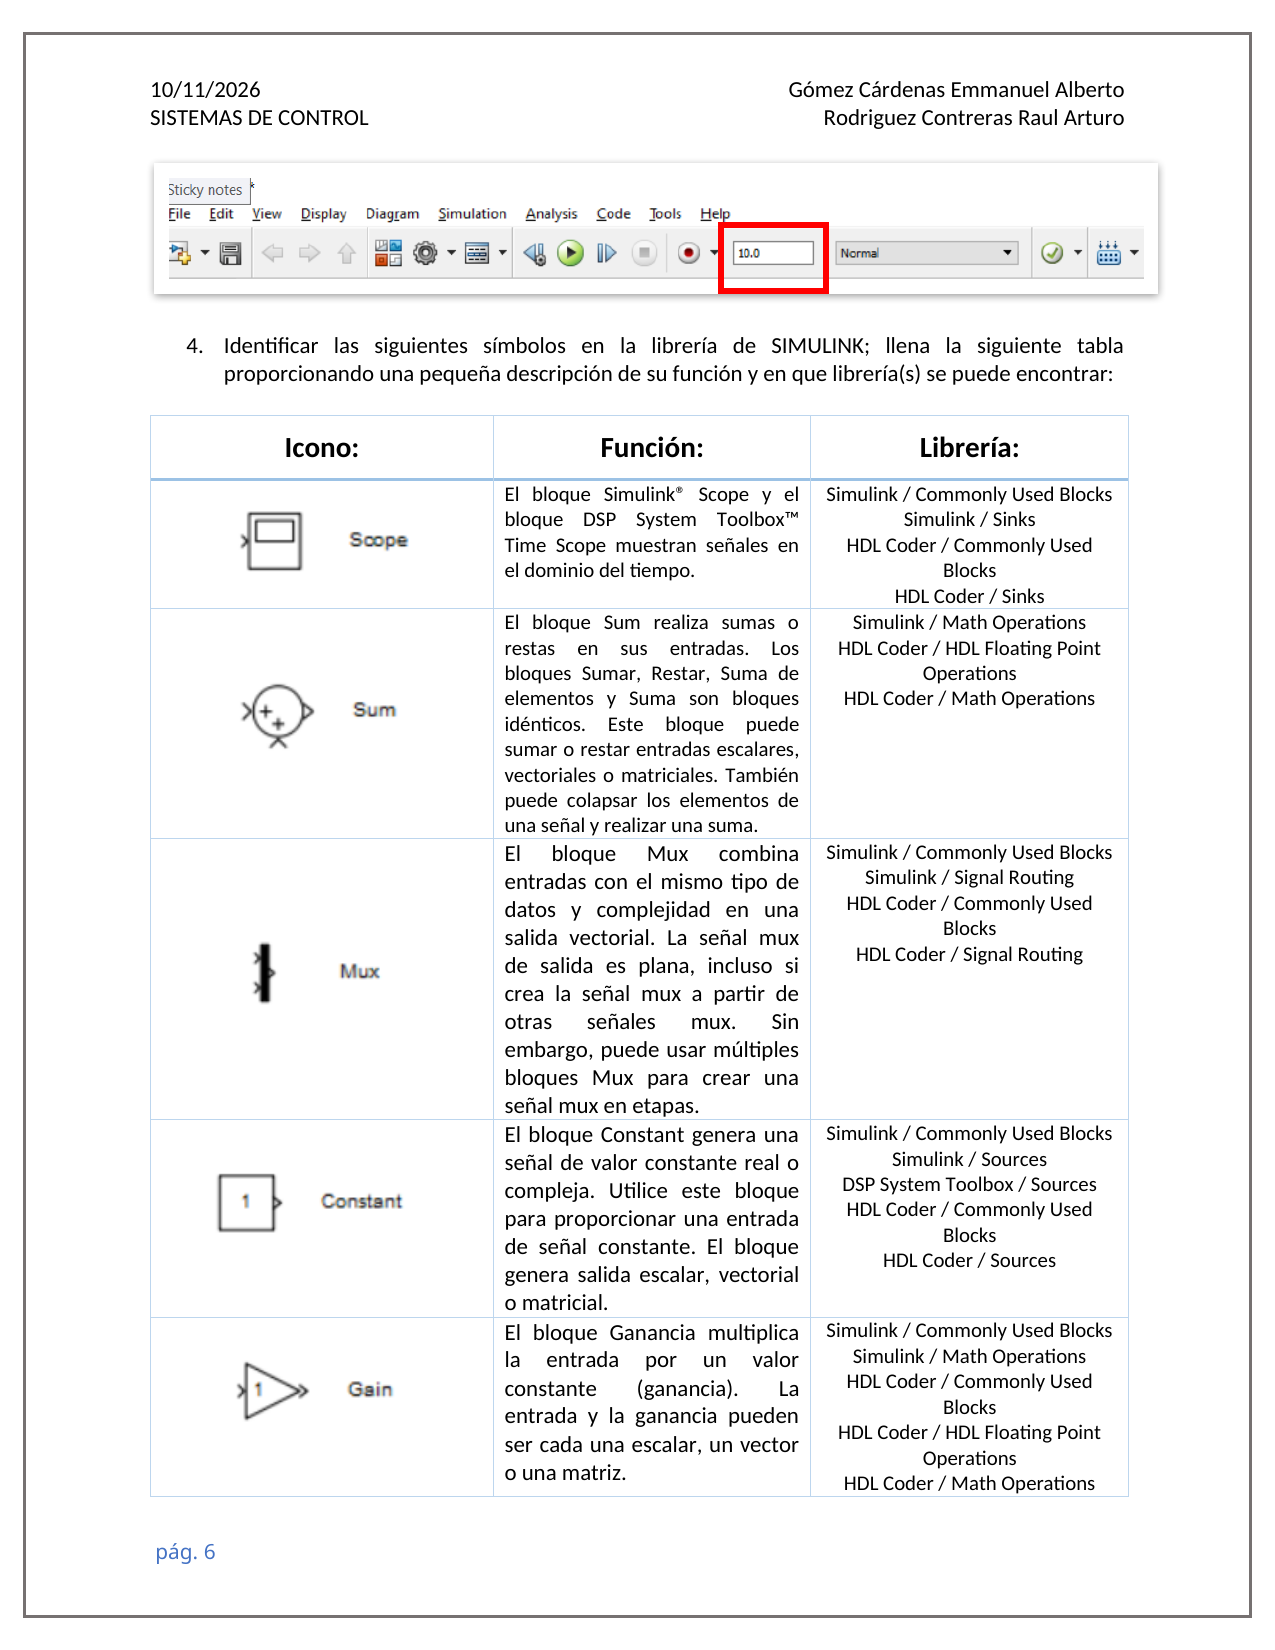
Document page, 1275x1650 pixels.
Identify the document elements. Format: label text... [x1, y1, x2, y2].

table_cell Simulink / Math Operations HDL Coder / HDL Floating Point Operations HDL Coder / Math Operations [811, 609, 1128, 838]
table_cell [151, 839, 493, 1119]
table_cell [151, 609, 493, 838]
table_cell [151, 1120, 493, 1317]
table_header Librería: [811, 416, 1128, 478]
table_cell Simulink / Commonly Used Blocks Simulink / Signal Routing HDL Coder / Commonly Used Blocks HDL Coder / Signal Routing [811, 839, 1128, 1119]
table_cell El bloque Mux combina entradas con el mismo tipo de datos y complejidad en una salida vectorial. La señal mux de salida es plana, incluso si crea la señal mux a partir de otras señales mux. Sin embargo, puede usar múltiples bloques Mux para crear una señal mux en etapas. [494, 839, 810, 1119]
table_cell El bloque Sum realiza sumas o restas en sus entradas. Los bloques Sumar, Restar, Suma de elementos y Suma son bloques idénticos. Este bloque puede sumar o restar entradas escalares, vectoriales o matriciales. También puede colapsar los elementos de una señal y realizar una suma. [494, 609, 810, 838]
table_cell El bloque Constant genera una señal de valor constante real o compleja. Utilice este bloque para proporcionar una entrada de señal constante. El bloque genera salida escalar, vectorial o matricial. [494, 1120, 810, 1317]
table_header Función: [494, 416, 810, 478]
table_cell El bloque Ganancia multiplica la entrada por un valor constante (ganancia). La entrada y la ganancia pueden ser cada una escalar, un vector o una matriz. [494, 1318, 810, 1496]
table_cell [151, 481, 493, 608]
picture [209, 1353, 421, 1428]
table_cell Simulink / Commonly Used Blocks Simulink / Math Operations HDL Coder / Commonly Used Blocks HDL Coder / HDL Floating Point Operations HDL Coder / Math Operations [811, 1318, 1128, 1496]
table_cell El bloque Simulink® Scope y el bloque DSP System Toolbox™ Time Scope muestran señales en el dominio del tiempo. [494, 481, 810, 608]
picture [219, 496, 429, 572]
picture [196, 1172, 433, 1242]
picture [227, 929, 394, 1011]
picture [228, 677, 421, 755]
table_cell Simulink / Commonly Used Blocks Simulink / Sources DSP System Toolbox / Sources HDL Coder / Commonly Used Blocks HDL Coder / Sources [811, 1120, 1128, 1317]
picture [724, 228, 823, 279]
list Identificar las siguientes símbolos en la librería de SIMULINK; llena la siguiente tabla proporcionando una pequeña descripción de su función y en que librería(s) se puede encontrar: [186, 331, 1125, 387]
picture [169, 178, 1144, 279]
table_cell [151, 1318, 493, 1496]
table_cell Simulink / Commonly Used Blocks Simulink / Sinks HDL Coder / Commonly Used Blocks HDL Coder / Sinks [811, 481, 1128, 608]
table_header Icono: [151, 416, 493, 478]
